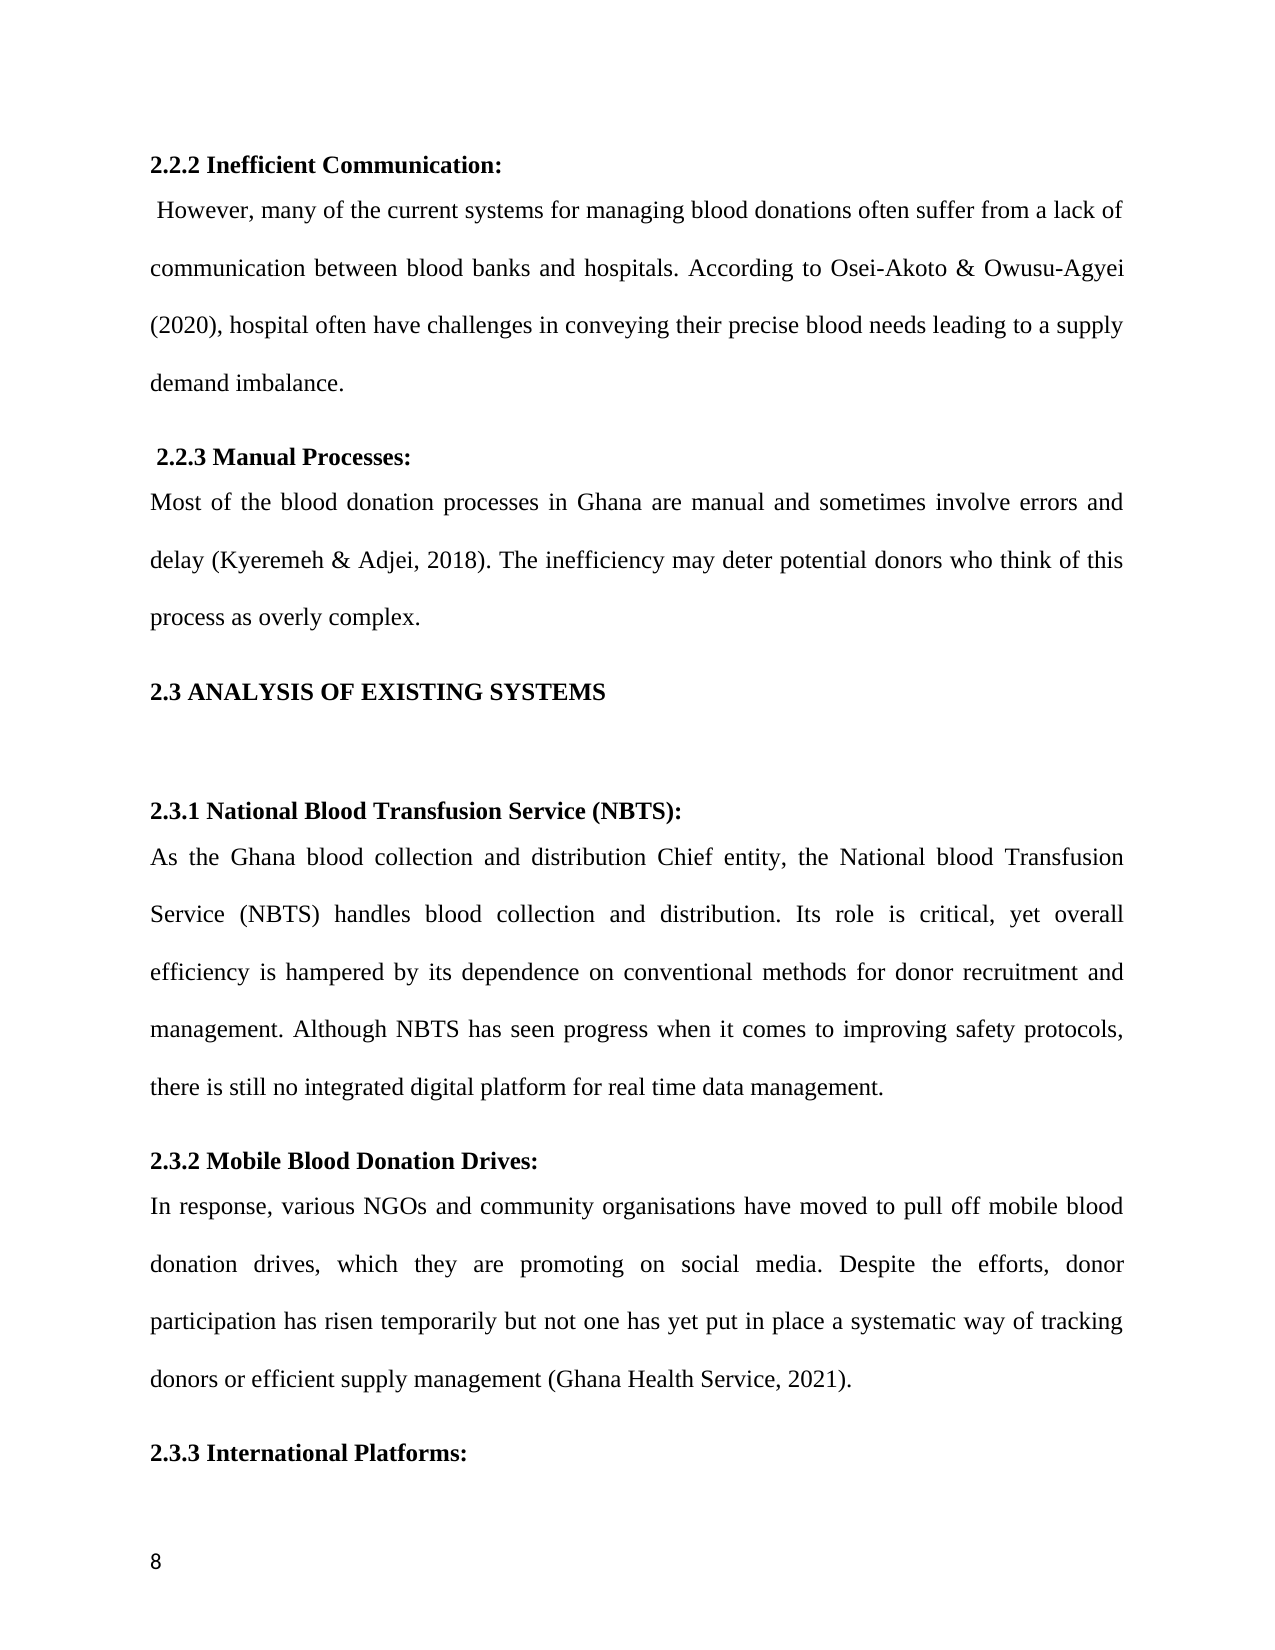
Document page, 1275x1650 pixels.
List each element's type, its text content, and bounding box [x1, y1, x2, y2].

text As the Ghana blood collection and distribution Chief entity, the National blood Transfusion Service (NBTS) handles blood collection and distribution. Its role is critical, yet overall efficiency is hampered by its dependence on conventional methods for donor recruitment and management. Although NBTS has seen progress when it comes to improving safety protocols, there is still no integrated digital platform for real time data management. [150, 842, 1125, 1100]
text 2.2.2 Inefficient Communication: [150, 150, 1125, 179]
text 2.3 ANALYSIS OF EXISTING SYSTEMS [150, 677, 1125, 705]
text 2.3.2 Mobile Blood Donation Drives: [150, 1146, 1125, 1174]
text 2.2.3 Manual Processes: [150, 442, 1125, 471]
text 2.3.1 National Blood Transfusion Service (NBTS): [150, 796, 1125, 825]
text However, many of the current systems for managing blood donations often suffer from a lack of communication between blood banks and hospitals. According to Osei-Akoto & Owusu-Agyei (2020), hospital often have challenges in conveying their precise blood needs leading to a supply demand imbalance. [150, 195, 1125, 397]
text Most of the blood donation processes in Ghana are manual and sometimes involve errors and delay (Kyeremeh & Adjei, 2018). The inefficiency may deter potential donors who think of this process as overly complex. [150, 487, 1125, 631]
text In response, various NGOs and community organisations have moved to pull off mobile blood donation drives, which they are promoting on social media. Despite the efforts, donor participation has risen temporarily but not one has yet put in place a systematic way of tracking donors or efficient supply management (Ghana Health Service, 2021). [150, 1191, 1125, 1392]
text 2.3.3 International Platforms: [150, 1438, 1125, 1467]
